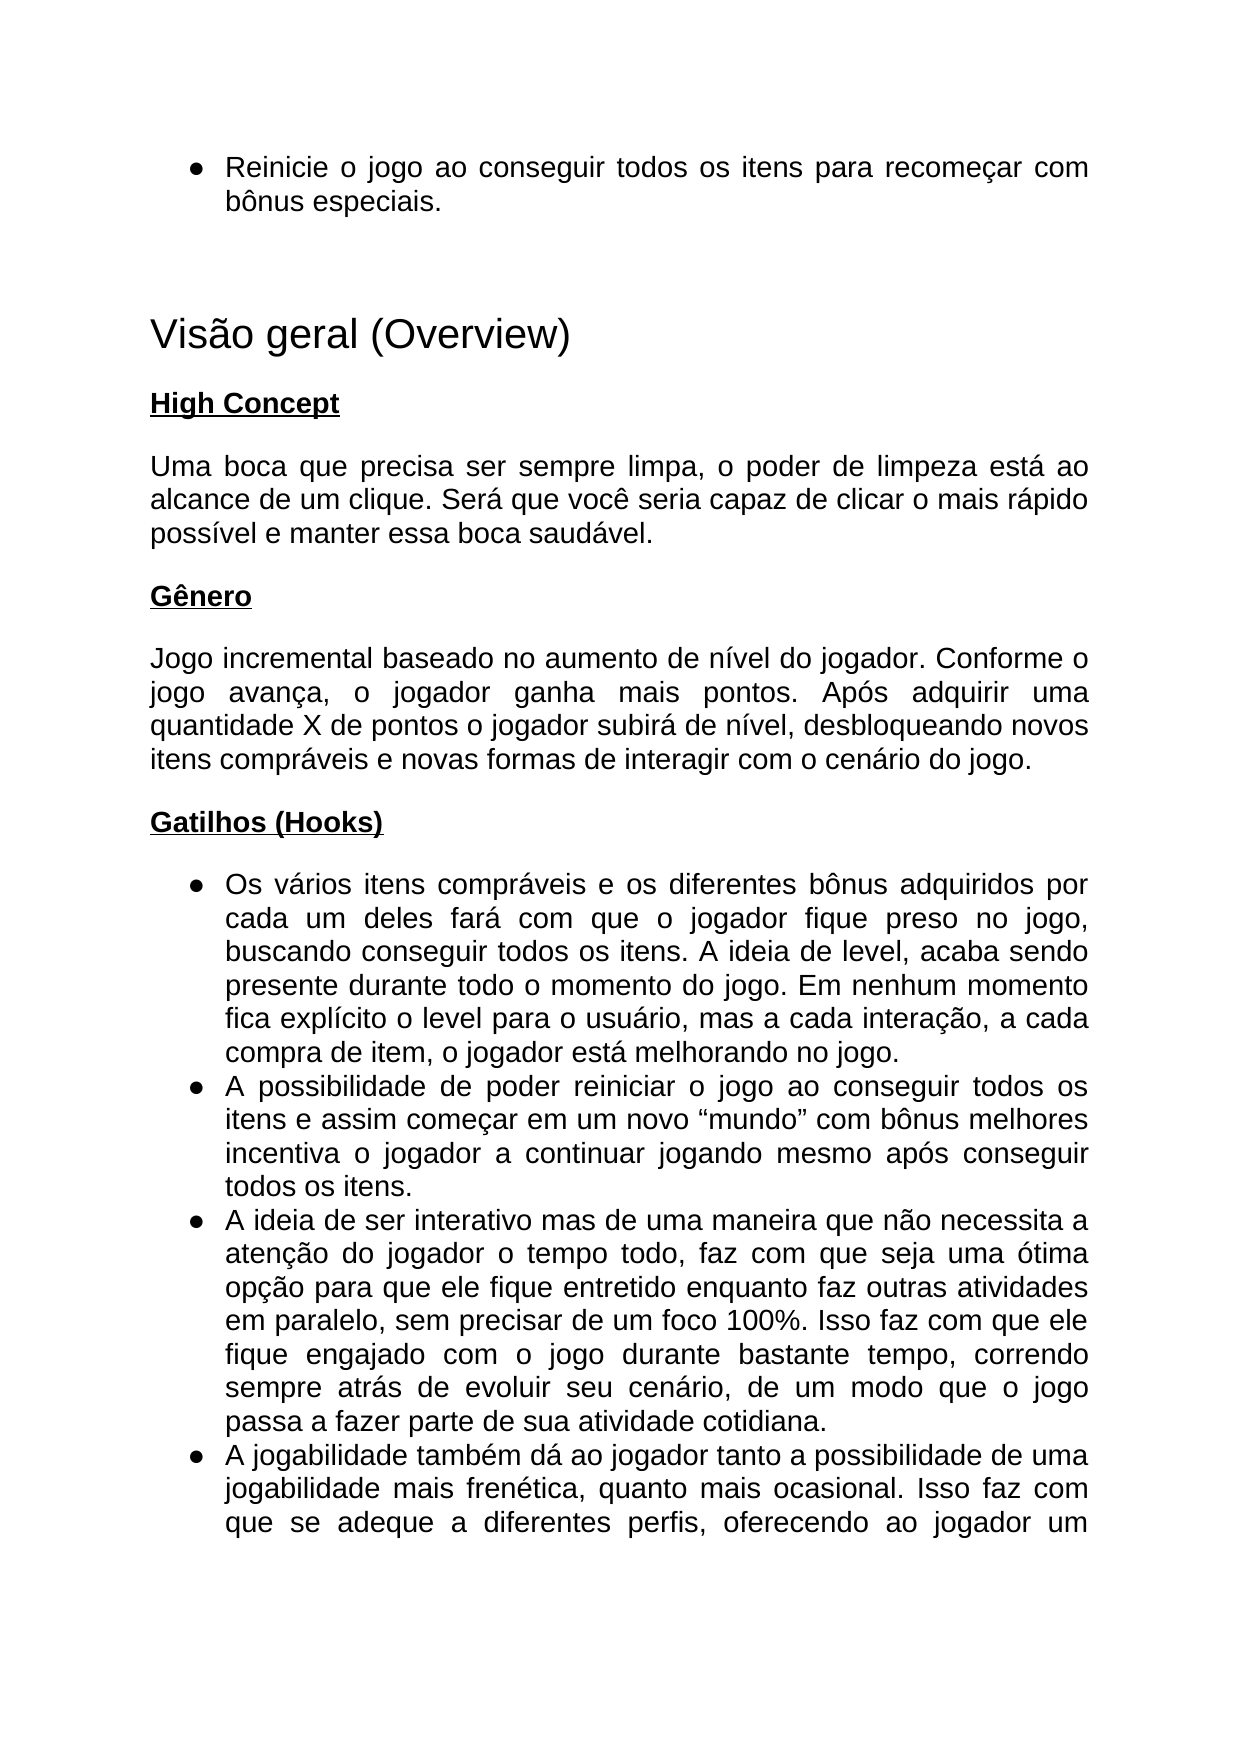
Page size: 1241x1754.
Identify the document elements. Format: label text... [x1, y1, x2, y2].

text Jogo incremental baseado no aumento de nível do jogador. Conforme o jogo avança, o jogador ganha mais pontos. Após adquirir uma quantidade X de pontos o jogador subirá de nível, desbloqueando novos itens compráveis e novas formas de interagir com o cenário do jogo. [150, 641, 1090, 775]
subtitle Visão geral (Overview) [150, 309, 1090, 357]
list Os vários itens compráveis e os diferentes bônus adquiridos por cada um deles fará com que o jogador fique preso no jogo, buscando conseguir todos os itens. A ideia de level, acaba sendo presente durante todo o momento do jogo. Em nenhum momento fica explícito o level para o usuário, mas a cada interação, a cada compra de item, o jogador está melhorando no jogo. [187, 867, 1090, 1068]
list A ideia de ser interativo mas de uma maneira que não necessita a atenção do jogador o tempo todo, faz com que seja uma ótima opção para que ele fique entretido enquanto faz outras atividades em paralelo, sem precisar de um foco 100%. Isso faz com que ele fique engajado com o jogo durante bastante tempo, correndo sempre atrás de evoluir seu cenário, de um modo que o jogo passa a fazer parte de sua atividade cotidiana. [187, 1203, 1090, 1437]
list A possibilidade de poder reiniciar o jogo ao conseguir todos os itens e assim começar em um novo “mundo” com bônus melhores incentiva o jogador a continuar jogando mesmo após conseguir todos os itens. [187, 1068, 1090, 1203]
text High Concept [150, 386, 1090, 419]
text Gatilhos (Hooks) [150, 804, 1090, 838]
text Gênero [150, 578, 1090, 612]
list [187, 1437, 1090, 1538]
text Uma boca que precisa ser sempre limpa, o poder de limpeza está ao alcance de um clique. Será que você seria capaz de clicar o mais rápido possível e manter essa boca saudável. [150, 449, 1090, 549]
list Reinicie o jogo ao conseguir todos os itens para recomeçar com bônus especiais. [187, 150, 1090, 217]
